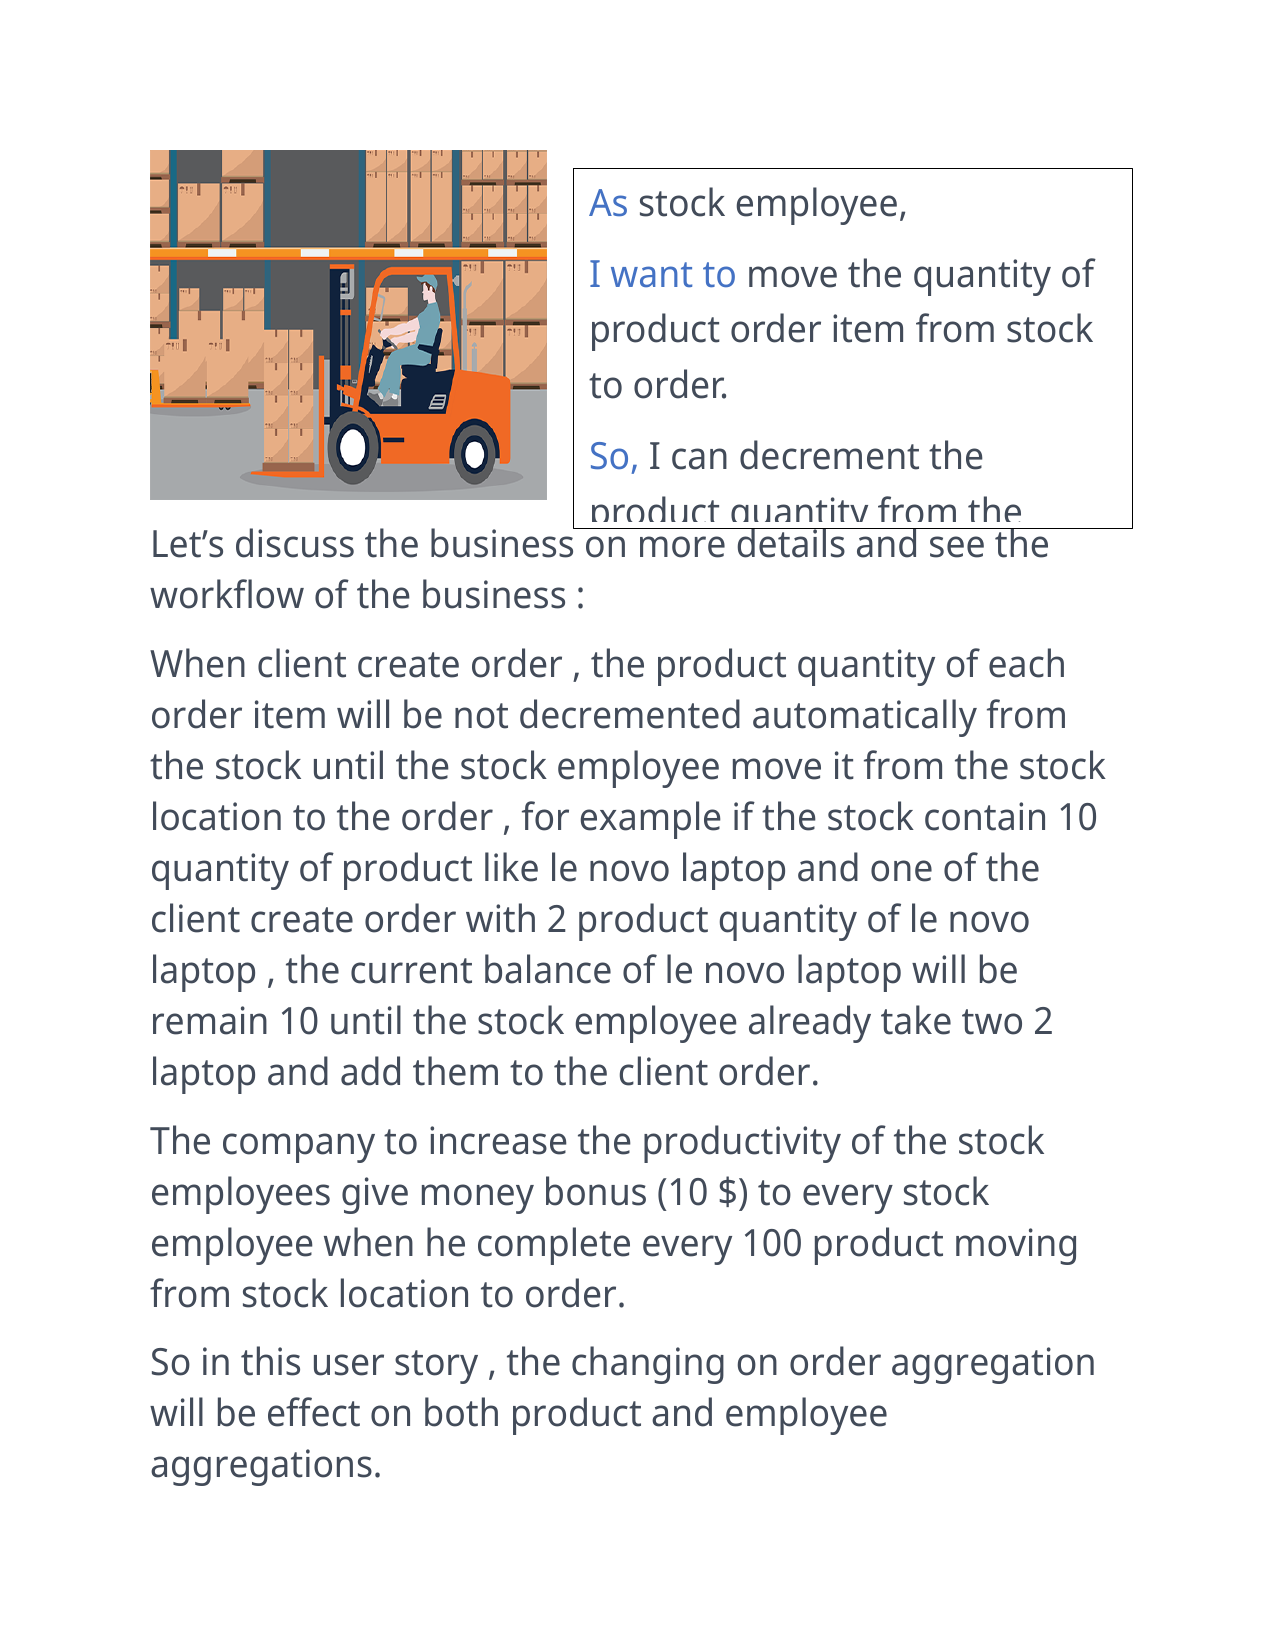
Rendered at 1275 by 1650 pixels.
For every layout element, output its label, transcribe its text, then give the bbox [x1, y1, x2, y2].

picture [150, 150, 547, 500]
text Let’s discuss the business on more details and see the workflow of the business : [150, 517, 1125, 619]
text So in this user story , the changing on order aggregation will be effect on both product and employee aggregations. [150, 1336, 1125, 1489]
text When client create order , the product quantity of each order item will be not decremented automatically from the stock until the stock employee move it from the stock location to the order , for example if the stock contain 10 quantity of product like le novo laptop and one of the client create order with 2 product quantity of le novo laptop , the current balance of le novo laptop will be remain 10 until the stock employee already take two 2 laptop and add them to the client order. [150, 637, 1125, 1096]
text The company to increase the productivity of the stock employees give money bonus (10 $) to every stock employee when he complete every 100 product moving from stock location to order. [150, 1114, 1125, 1318]
